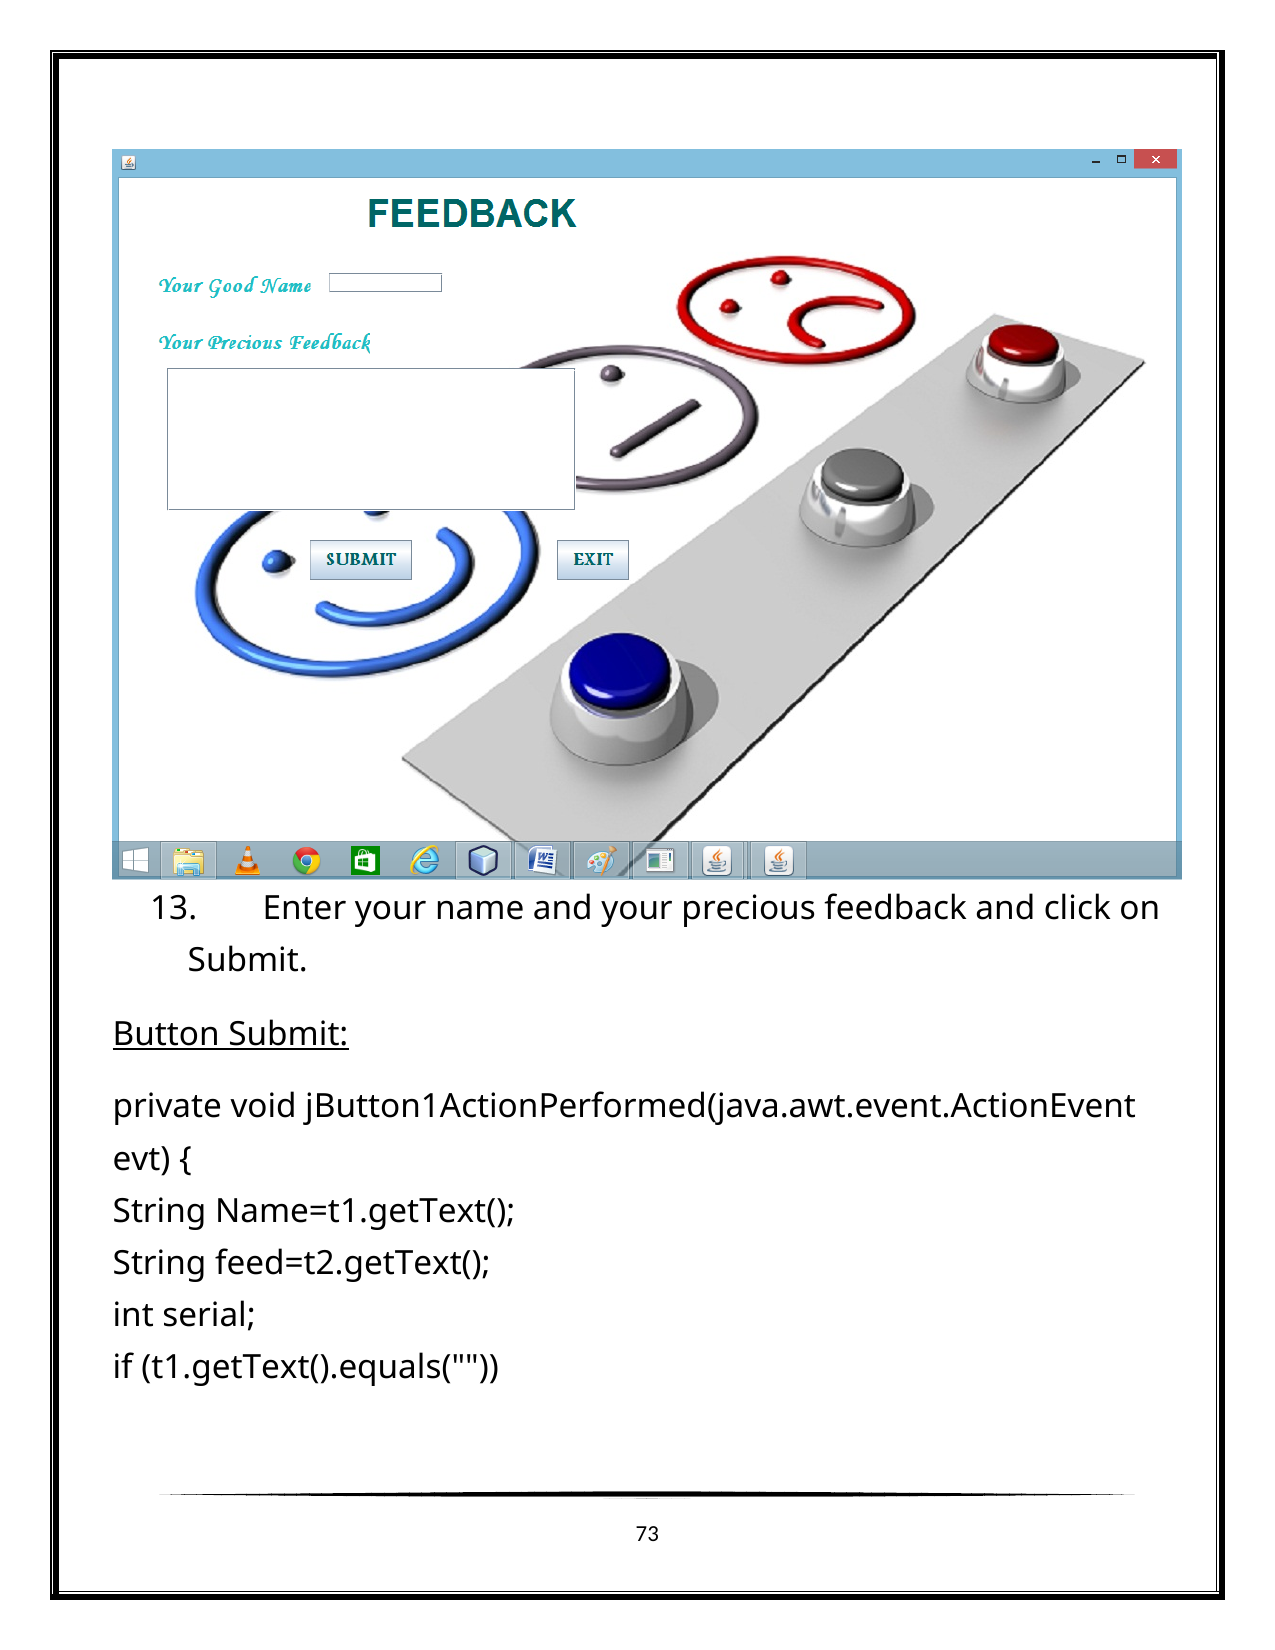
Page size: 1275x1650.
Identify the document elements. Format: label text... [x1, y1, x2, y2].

text String feed=t2.getText(); [112, 1239, 1181, 1284]
text private void jButton1ActionPerformed(java.awt.event.ActionEvent evt) { [112, 1082, 1181, 1180]
text if (t1.getText().equals("")) [112, 1343, 1181, 1389]
text int serial; [112, 1291, 1181, 1336]
text Button Submit: [112, 1009, 1181, 1055]
text String Name=t1.getText(); [112, 1187, 1181, 1232]
picture [159, 1490, 1135, 1499]
picture [112, 149, 1182, 880]
list Enter your name and your precious feedback and click on Submit. [150, 884, 1181, 982]
